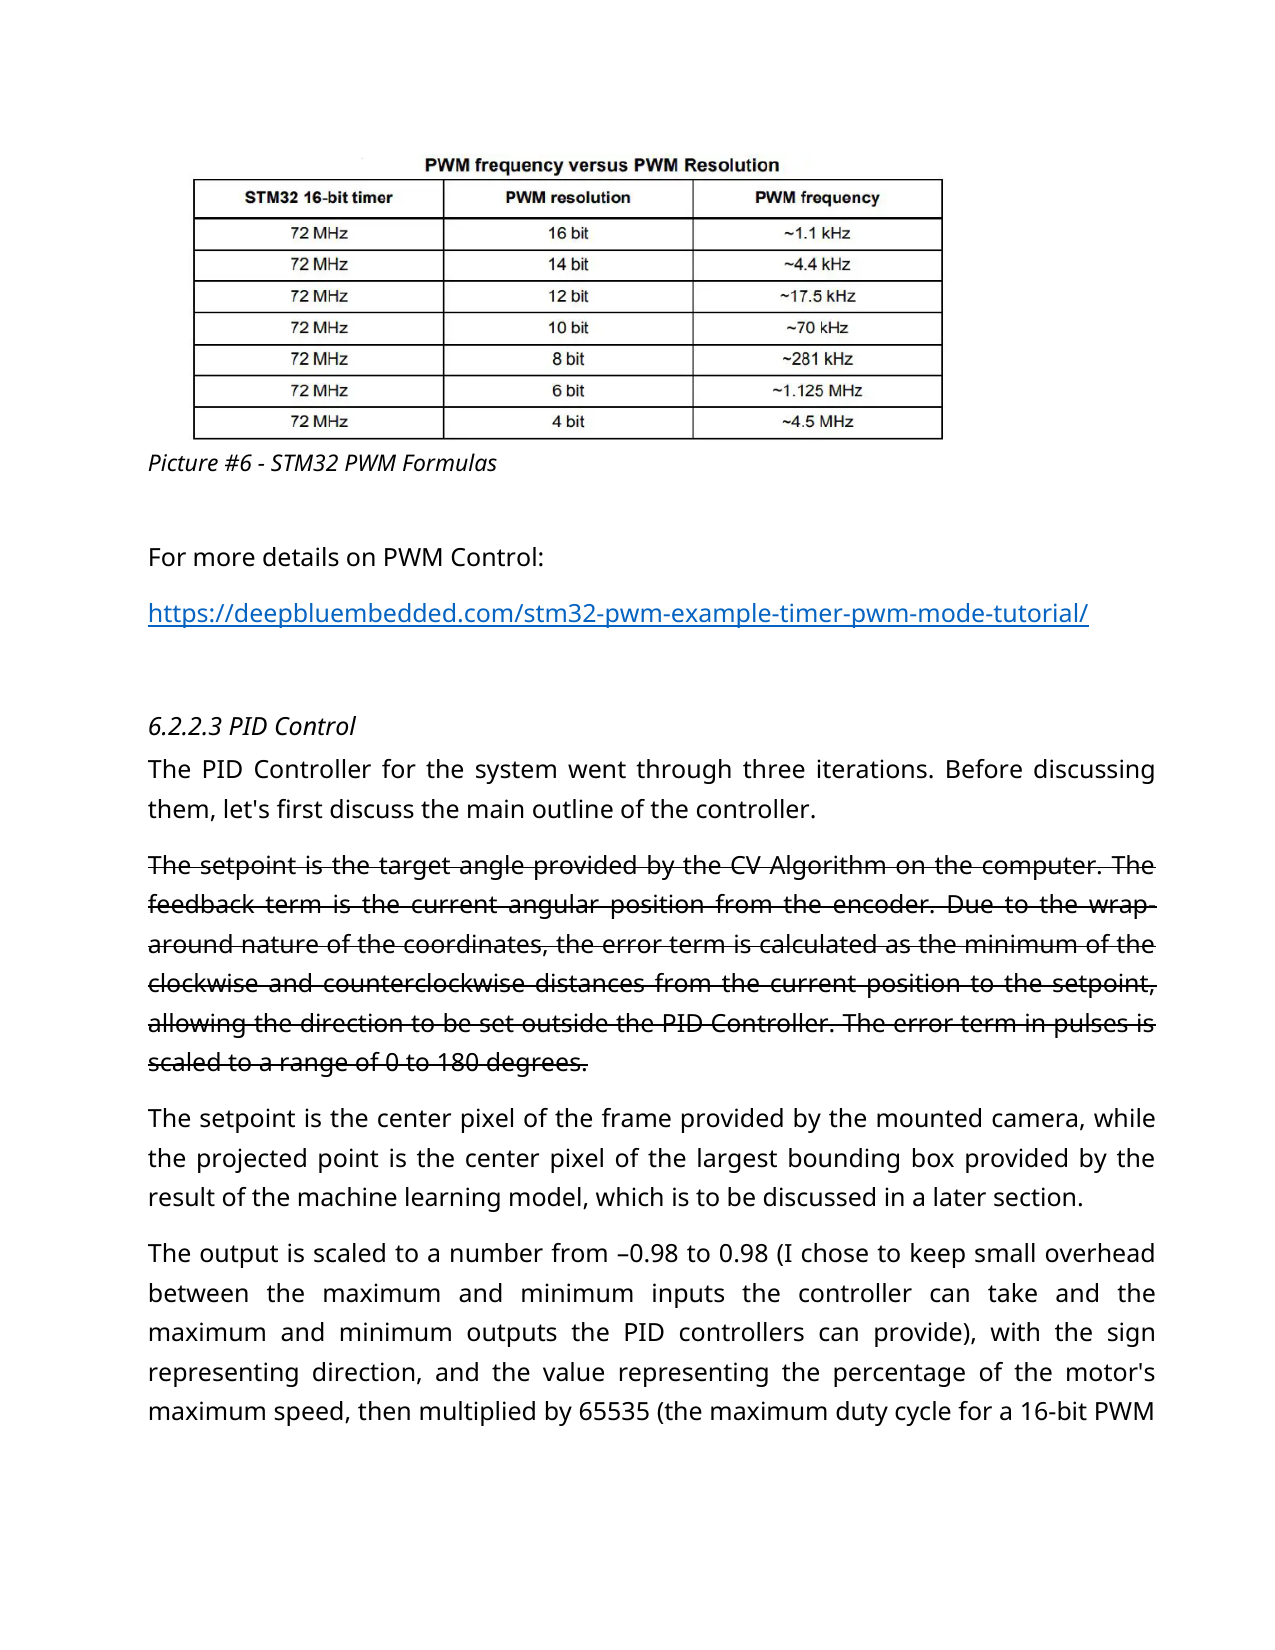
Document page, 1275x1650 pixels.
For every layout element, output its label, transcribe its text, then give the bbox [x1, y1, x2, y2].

subtitle 6.2.2.3 PID Control [148, 708, 1157, 742]
text The setpoint is the target angle provided by the CV Algorithm on the computer. The feedback term is the current angular position from the encoder. Due to the wrap-around nature of the coordinates, the error term is calculated as the minimum of the clockwise and counterclockwise distances from the current position to the setpoint, allowing the direction to be set outside the PID Controller. The error term in pulses is scaled to a range of 0 to 180 degrees. [148, 847, 1157, 906]
text For more details on PWM Control: [148, 500, 1157, 574]
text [148, 1236, 1157, 1428]
text The setpoint is the target angle provided by the CV Algorithm on the computer. The feedback term is the current angular position from the encoder. Due to the wrap-around nature of the coordinates, the error term is calculated as the minimum of the clockwise and counterclockwise distances from the current position to the setpoint, allowing the direction to be set outside the PID Controller. The error term in pulses is scaled to a range of 0 to 180 degrees. [148, 987, 1157, 1079]
text The setpoint is the target angle provided by the CV Algorithm on the computer. The feedback term is the current angular position from the encoder. Due to the wrap-around nature of the coordinates, the error term is calculated as the minimum of the clockwise and counterclockwise distances from the current position to the setpoint, allowing the direction to be set outside the PID Controller. The error term in pulses is scaled to a range of 0 to 180 degrees. [148, 908, 1157, 985]
text The PID Controller for the system went through three iterations. Before discussing them, let's first discuss the main outline of the controller. [148, 752, 1157, 825]
text https://deepbluembedded.com/stm32-pwm-example-timer-pwm-mode-tutorial/ [148, 596, 1157, 630]
text Picture #6 - STM32 PWM Formulas [148, 143, 1157, 478]
text The setpoint is the center pixel of the frame provided by the mounted camera, while the projected point is the center pixel of the largest bounding box provided by the result of the machine learning model, which is to be discussed in a later section. [148, 1101, 1157, 1214]
